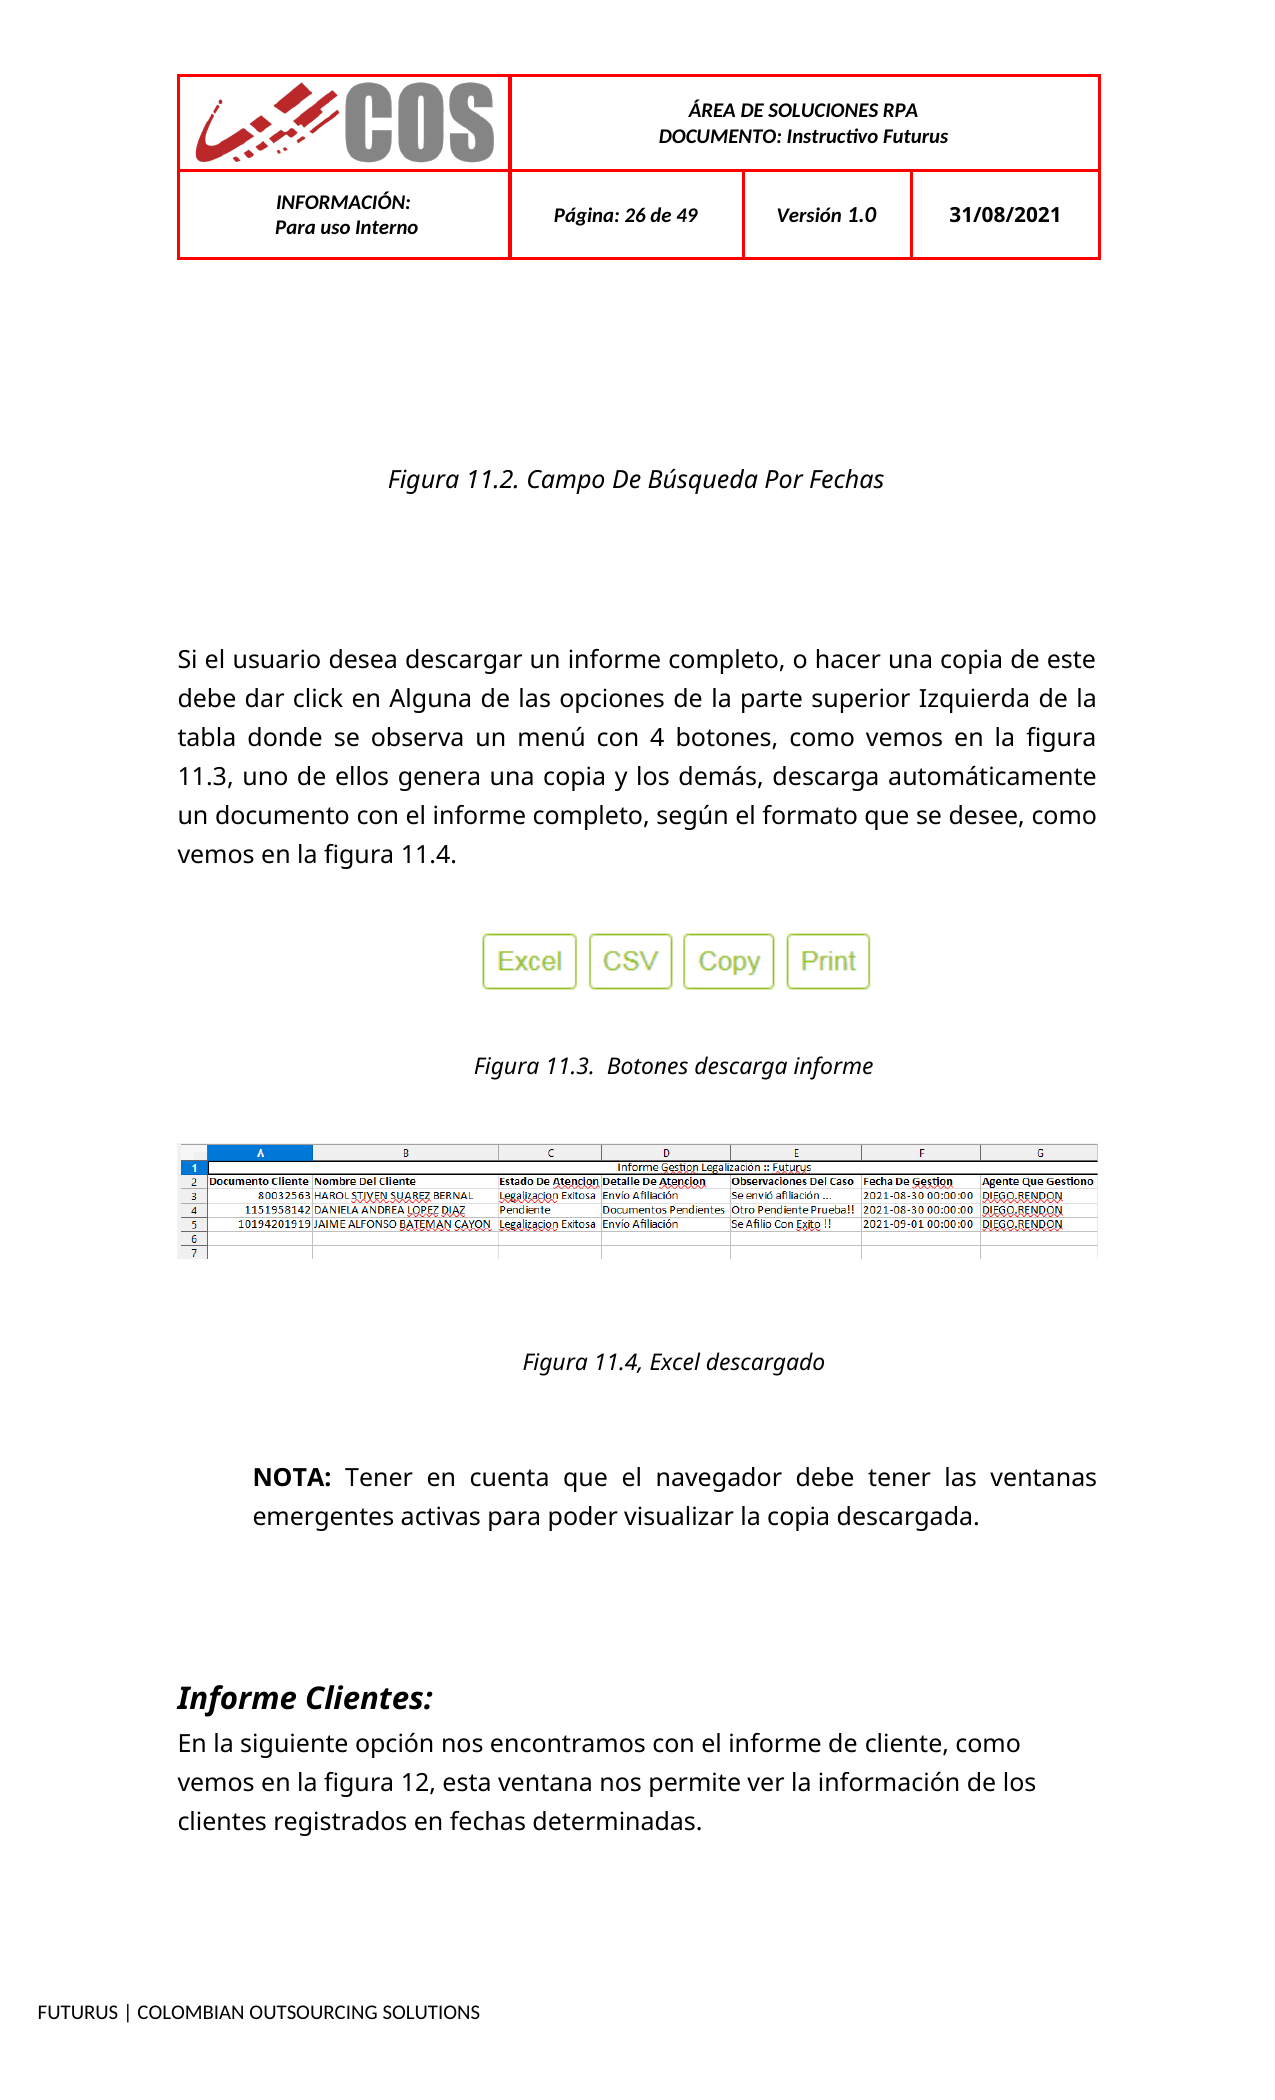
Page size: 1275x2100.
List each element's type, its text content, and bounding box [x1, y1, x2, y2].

text Figura 11.3. Botones descarga informe [252, 1050, 1098, 1081]
picture [450, 897, 900, 1026]
subtitle Informe Clientes: [177, 1676, 1098, 1719]
text Figura 11.4, Excel descargado [252, 1346, 1098, 1377]
picture [177, 1143, 1098, 1259]
text NOTA: Tener en cuenta que el navegador debe tener las ventanas emergentes activas para poder visualizar la copia descargada. [252, 1459, 1098, 1533]
text Figura 11.2. Campo De Búsqueda Por Fechas [177, 461, 1098, 495]
picture [190, 76, 499, 169]
text En la siguiente opción nos encontramos con el informe de cliente, como vemos en la figura 12, esta ventana nos permite ver la información de los clientes registrados en fechas determinadas. [177, 1725, 1098, 1838]
text Si el usuario desea descargar un informe completo, o hacer una copia de este debe dar click en Alguna de las opciones de la parte superior Izquierda de la tabla donde se observa un menú con 4 botones, como vemos en la figura 11.3, uno de ellos genera una copia y los demás, descarga automáticamente un documento con el informe completo, según el formato que se desee, como vemos en la figura 11.4. [177, 641, 1098, 871]
